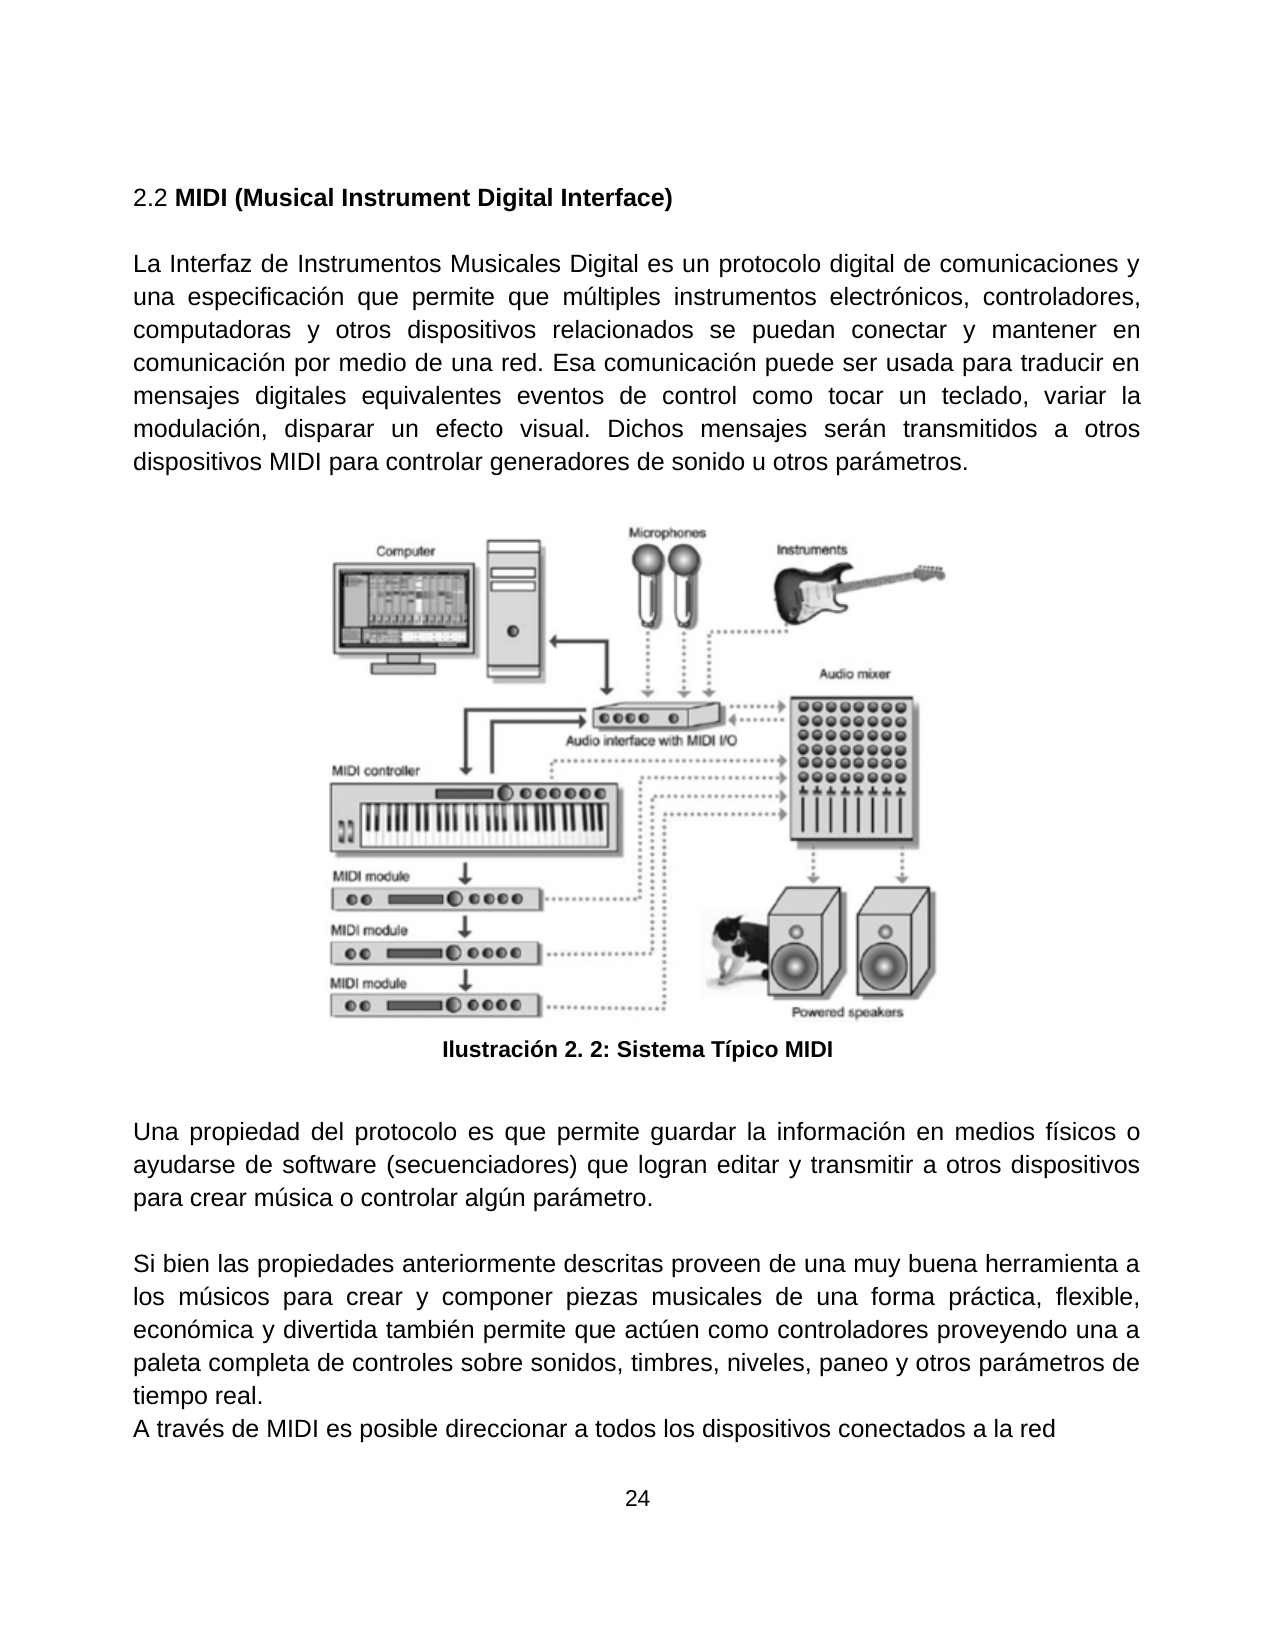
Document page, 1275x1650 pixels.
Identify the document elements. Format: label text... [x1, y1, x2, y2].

text A través de MIDI es posible direccionar a todos los dispositivos conectados a la red [133, 1414, 1142, 1442]
text Ilustración 2. 2: Sistema Típico MIDI [133, 1036, 1142, 1063]
picture [316, 513, 959, 1033]
text Si bien las propiedades anteriormente descritas proveen de una muy buena herramienta a los músicos para crear y componer piezas musicales de una forma práctica, flexible, económica y divertida también permite que actúen como controladores proveyendo una a paleta completa de controles sobre sonidos, timbres, niveles, paneo y otros parámetros de tiempo real. [133, 1249, 1142, 1409]
text La Interfaz de Instrumentos Musicales Digital es un protocolo digital de comunicaciones y una especificación que permite que múltiples instrumentos electrónicos, controladores, computadoras y otros dispositivos relacionados se puedan conectar y mantener en comunicación por medio de una red. Esa comunicación puede ser usada para traducir en mensajes digitales equivalentes eventos de control como tocar un teclado, variar la modulación, disparar un efecto visual. Dichos mensajes serán transmitidos a otros dispositivos MIDI para controlar generadores de sonido u otros parámetros. [133, 216, 1142, 476]
subtitle 2.2 MIDI (Musical Instrument Digital Interface) [133, 183, 1142, 212]
text Una propiedad del protocolo es que permite guardar la información en medios físicos o ayudarse de software (secuenciadores) que logran editar y transmitir a otros dispositivos para crear música o controlar algún parámetro. [133, 1117, 1142, 1211]
